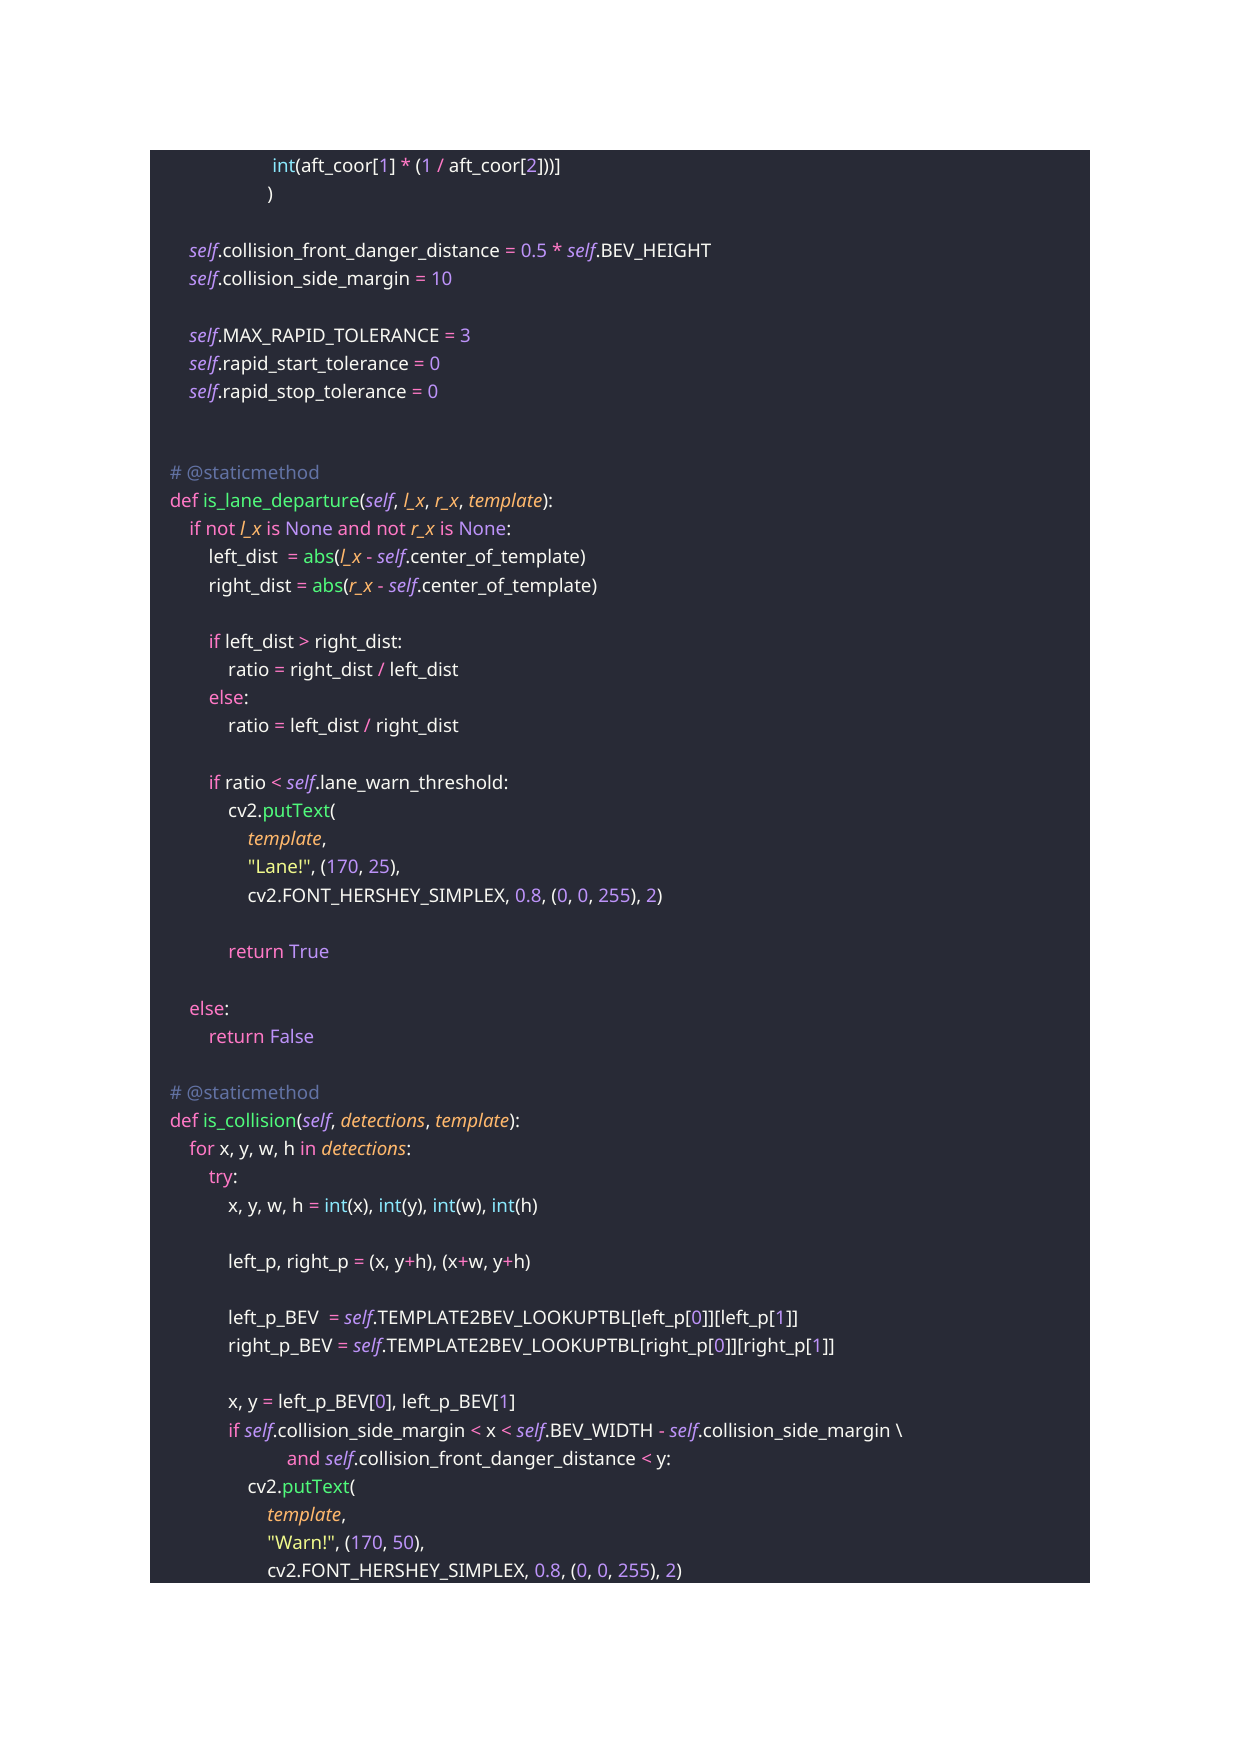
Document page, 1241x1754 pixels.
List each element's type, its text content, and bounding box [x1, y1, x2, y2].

text if ratio < self.lane_warn_threshold: [150, 767, 1090, 795]
text else: [150, 992, 1090, 1021]
text # @staticmethod [150, 457, 1090, 485]
text right_p_BEV = self.TEMPLATE2BEV_LOOKUPTBL[right_p[0]][right_p[1]] [150, 1330, 1090, 1358]
text def is_lane_departure(self, l_x, r_x, template): [150, 485, 1090, 513]
text def is_collision(self, detections, template): [150, 1105, 1090, 1133]
text "Lane!", (170, 25), [150, 851, 1090, 879]
text try: [150, 1161, 1090, 1189]
text self.collision_front_danger_distance = 0.5 * self.BEV_HEIGHT [150, 234, 1090, 262]
text self.collision_side_margin = 10 [150, 262, 1090, 291]
text int(aft_coor[1] * (1 / aft_coor[2]))] [150, 150, 1090, 178]
text return False [150, 1021, 1090, 1049]
text return True [150, 936, 1090, 964]
text if self.collision_side_margin < x < self.BEV_WIDTH - self.collision_side_margin \ [150, 1414, 1090, 1442]
text self.rapid_stop_tolerance = 0 [150, 376, 1090, 404]
text self.MAX_RAPID_TOLERANCE = 3 [150, 319, 1090, 347]
text "Warn!", (170, 50), [150, 1527, 1090, 1555]
text self.rapid_start_tolerance = 0 [150, 347, 1090, 376]
text for x, y, w, h in detections: [150, 1133, 1090, 1161]
text # @staticmethod [150, 1077, 1090, 1105]
text ) [150, 178, 1090, 206]
text cv2.FONT_HERSHEY_SIMPLEX, 0.8, (0, 0, 255), 2) [150, 1555, 1090, 1583]
text template, [150, 823, 1090, 851]
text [150, 1442, 1090, 1471]
text right_dist = abs(r_x - self.center_of_template) [150, 569, 1090, 597]
text left_p, right_p = (x, y+h), (x+w, y+h) [150, 1246, 1090, 1274]
text if not l_x is None and not r_x is None: [150, 513, 1090, 541]
text template, [150, 1499, 1090, 1527]
text x, y = left_p_BEV[0], left_p_BEV[1] [150, 1386, 1090, 1414]
text left_p_BEV = self.TEMPLATE2BEV_LOOKUPTBL[left_p[0]][left_p[1]] [150, 1302, 1090, 1330]
text cv2.putText( [150, 1471, 1090, 1499]
text else: [150, 682, 1090, 710]
text if left_dist > right_dist: [150, 626, 1090, 654]
text cv2.putText( [150, 795, 1090, 823]
text cv2.FONT_HERSHEY_SIMPLEX, 0.8, (0, 0, 255), 2) [150, 879, 1090, 907]
text ratio = right_dist / left_dist [150, 654, 1090, 682]
text ratio = left_dist / right_dist [150, 710, 1090, 738]
text left_dist = abs(l_x - self.center_of_template) [150, 541, 1090, 569]
text x, y, w, h = int(x), int(y), int(w), int(h) [150, 1189, 1090, 1217]
